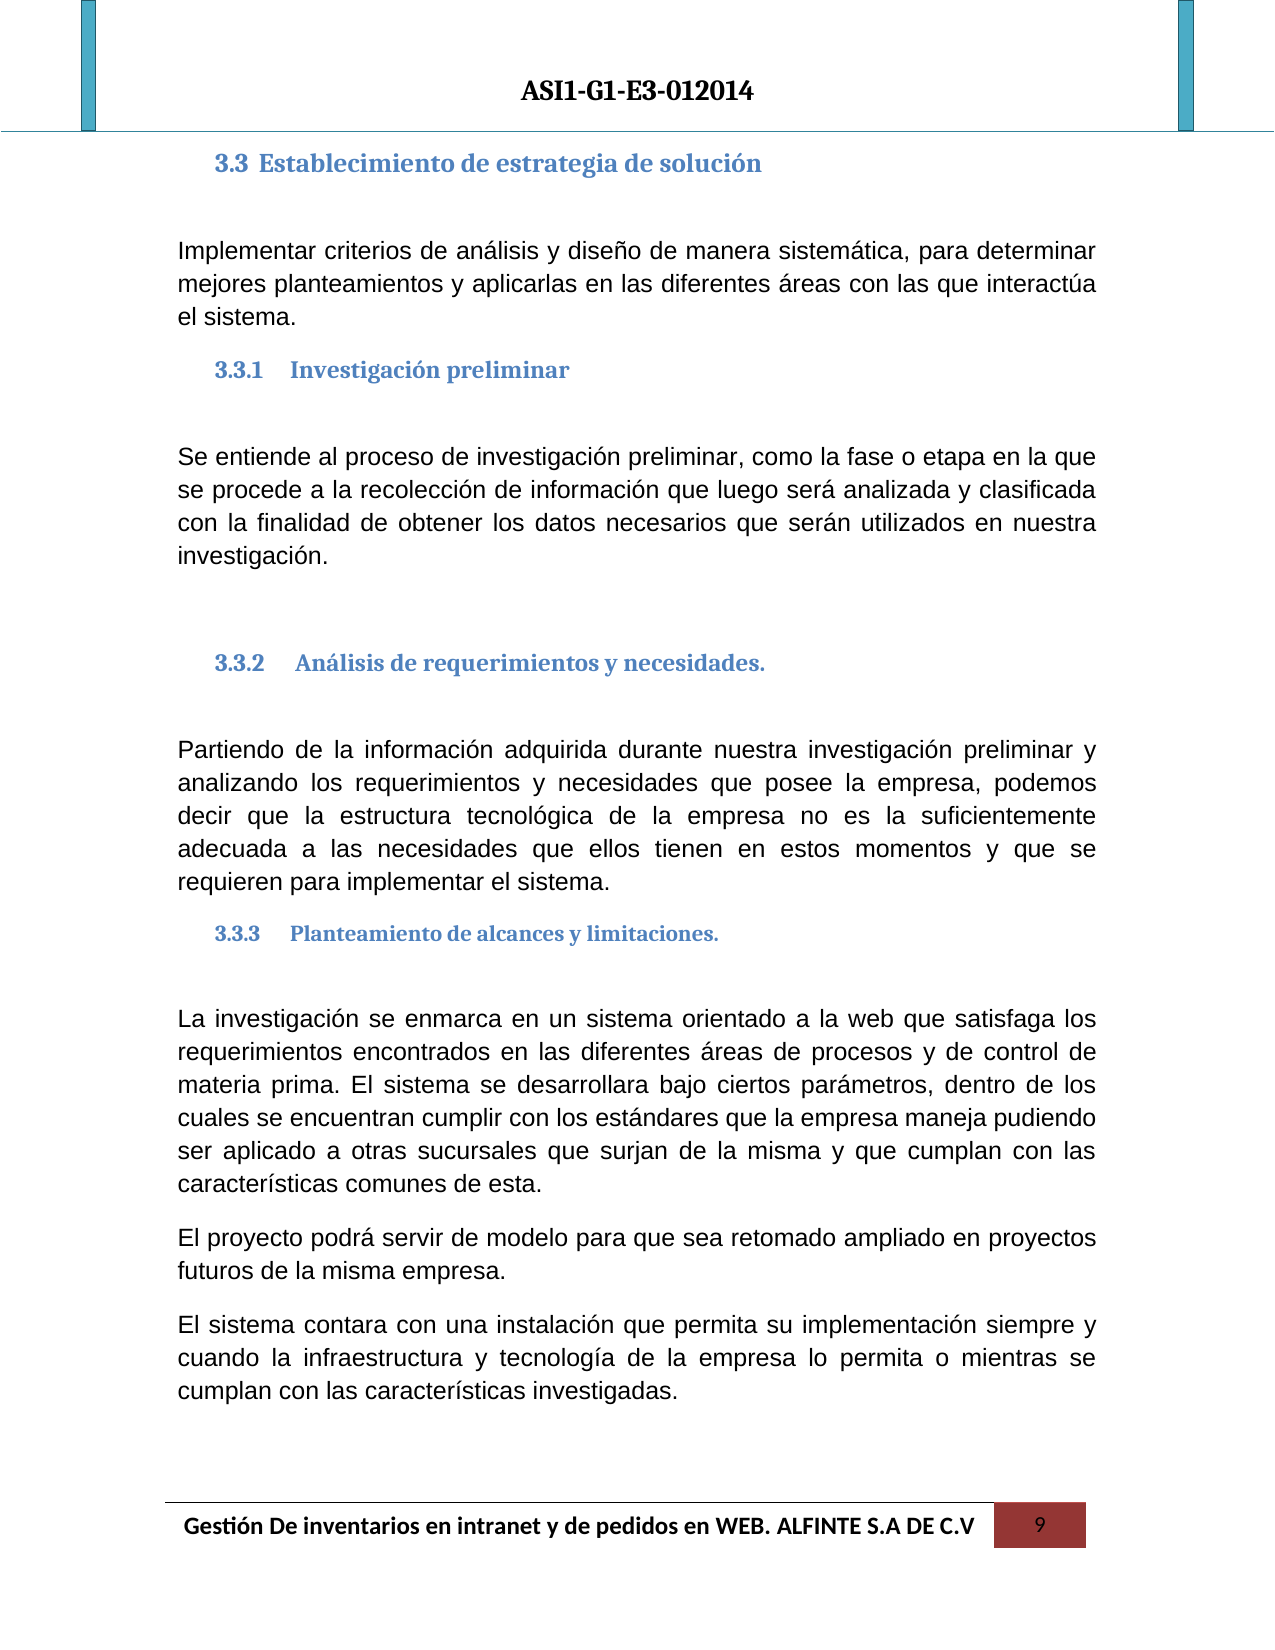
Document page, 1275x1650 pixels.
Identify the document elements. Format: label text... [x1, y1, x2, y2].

text Partiendo de la información adquirida durante nuestra investigación preliminar y analizando los requerimientos y necesidades que posee la empresa, podemos decir que la estructura tecnológica de la empresa no es la suficientemente adecuada a las necesidades que ellos tienen en estos momentos y que se requieren para implementar el sistema. [177, 735, 1098, 896]
text Se entiende al proceso de investigación preliminar, como la fase o etapa en la que se procede a la recolección de información que luego será analizada y clasificada con la finalidad de obtener los datos necesarios que serán utilizados en nuestra investigación. [177, 442, 1098, 570]
subtitle Investigación preliminar [215, 356, 1098, 385]
text La investigación se enmarca en un sistema orientado a la web que satisfaga los requerimientos encontrados en las diferentes áreas de procesos y de control de materia prima. El sistema se desarrollara bajo ciertos parámetros, dentro de los cuales se encuentran cumplir con los estándares que la empresa maneja pudiendo ser aplicado a otras sucursales que surjan de la misma y que cumplan con las características comunes de esta. [177, 1004, 1098, 1198]
text El sistema contara con una instalación que permita su implementación siempre y cuando la infraestructura y tecnología de la empresa lo permita o mientras se cumplan con las características investigadas. [177, 1310, 1098, 1405]
subtitle Análisis de requerimientos y necesidades. [215, 649, 1098, 678]
subtitle Planteamiento de alcances y limitaciones. [215, 921, 1098, 947]
subtitle Establecimiento de estrategia de solución [215, 148, 1098, 179]
text Implementar criterios de análisis y diseño de manera sistemática, para determinar mejores planteamientos y aplicarlas en las diferentes áreas con las que interactúa el sistema. [177, 236, 1098, 331]
text El proyecto podrá servir de modelo para que sea retomado ampliado en proyectos futuros de la misma empresa. [177, 1223, 1098, 1285]
